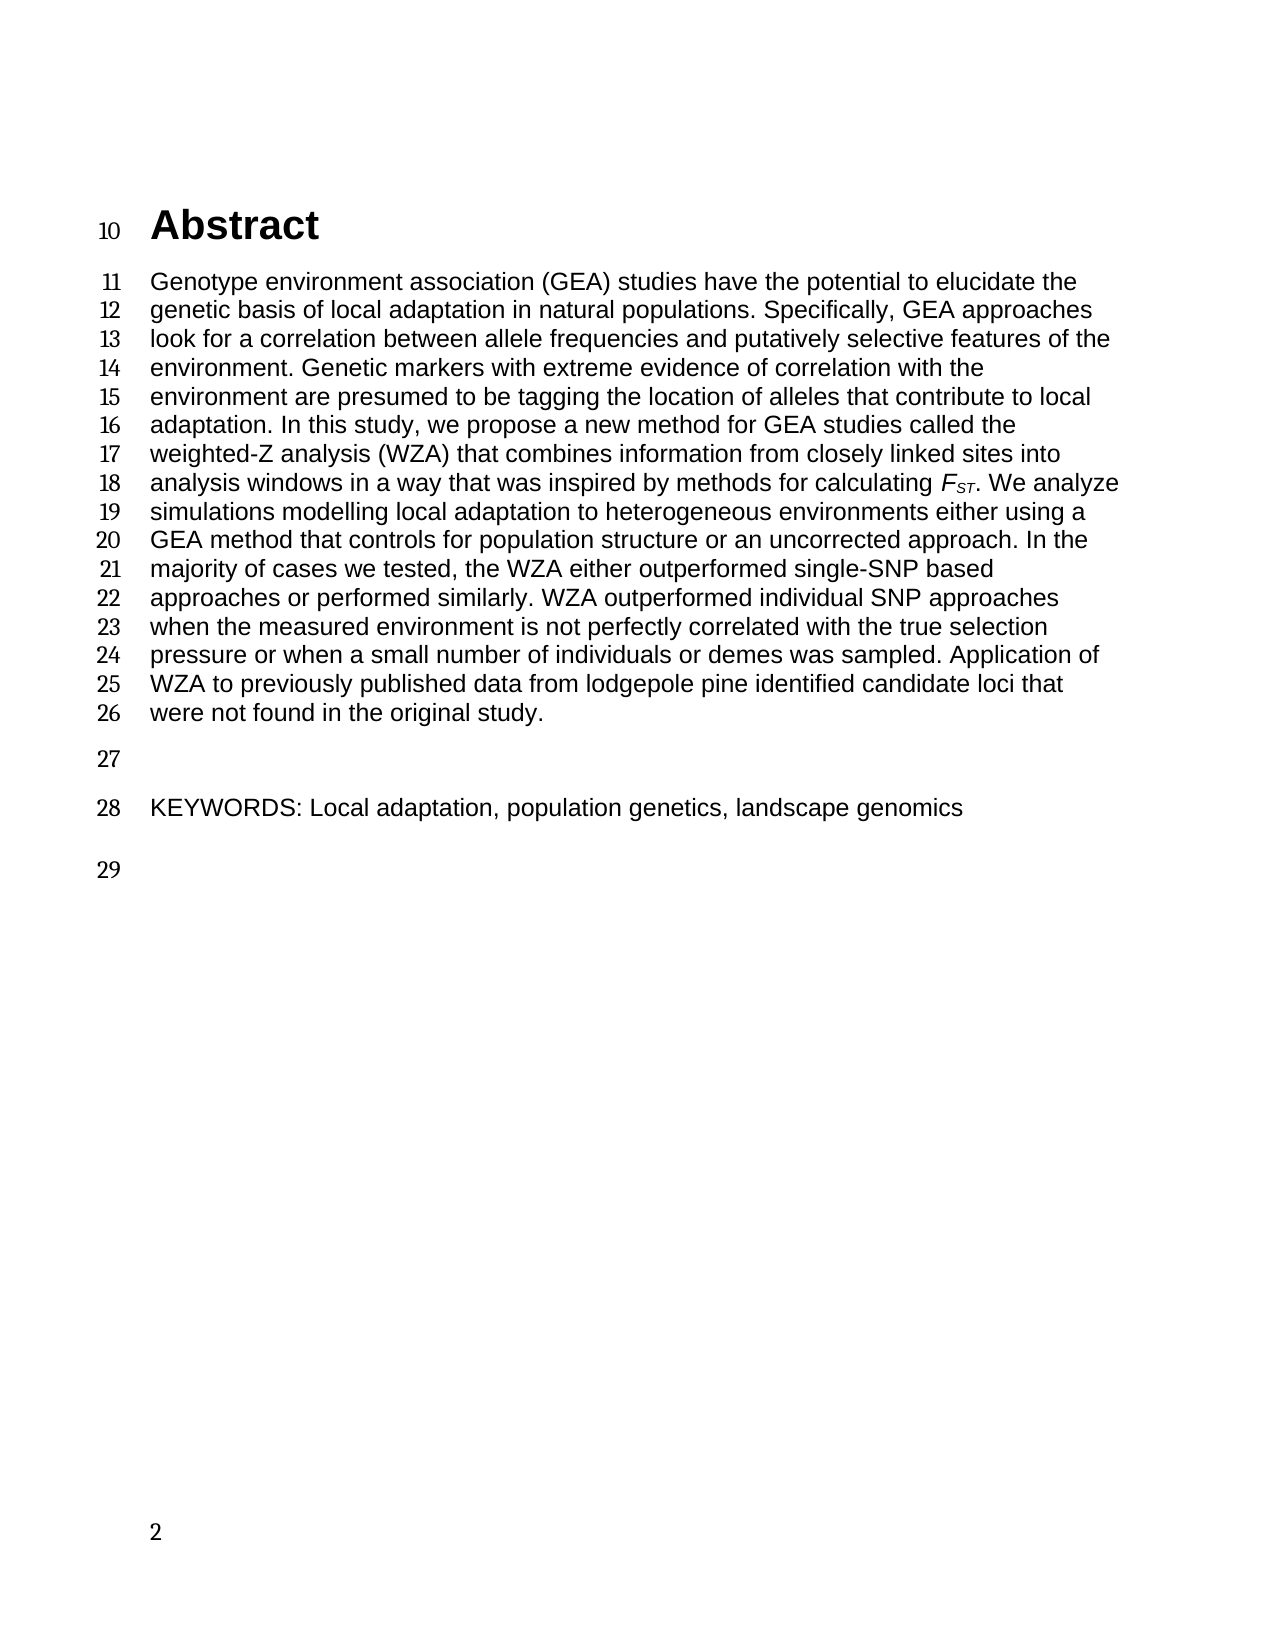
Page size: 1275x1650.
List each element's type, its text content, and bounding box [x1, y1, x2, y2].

subtitle Abstract [150, 200, 1125, 248]
text Genotype environment association (GEA) studies have the potential to elucidate the genetic basis of local adaptation in natural populations. Specifically, GEA approaches look for a correlation between allele frequencies and putatively selective features of the environment. Genetic markers with extreme evidence of correlation with the environment are presumed to be tagging the location of alleles that contribute to local adaptation. In this study, we propose a new method for GEA studies called the weighted-Z analysis (WZA) that combines information from closely linked sites into analysis windows in a way that was inspired by methods for calculating FST. We analyze simulations modelling local adaptation to heterogeneous environments either using a GEA method that controls for population structure or an uncorrected approach. In the majority of cases we tested, the WZA either outperformed single-SNP based approaches or performed similarly. WZA outperformed individual SNP approaches when the measured environment is not perfectly correlated with the true selection pressure or when a small number of individuals or demes was sampled. Application of WZA to previously published data from lodgepole pine identified candidate loci that were not found in the original study. [150, 267, 1125, 727]
text KEYWORDS: Local adaptation, population genetics, landscape genomics [150, 793, 1125, 822]
